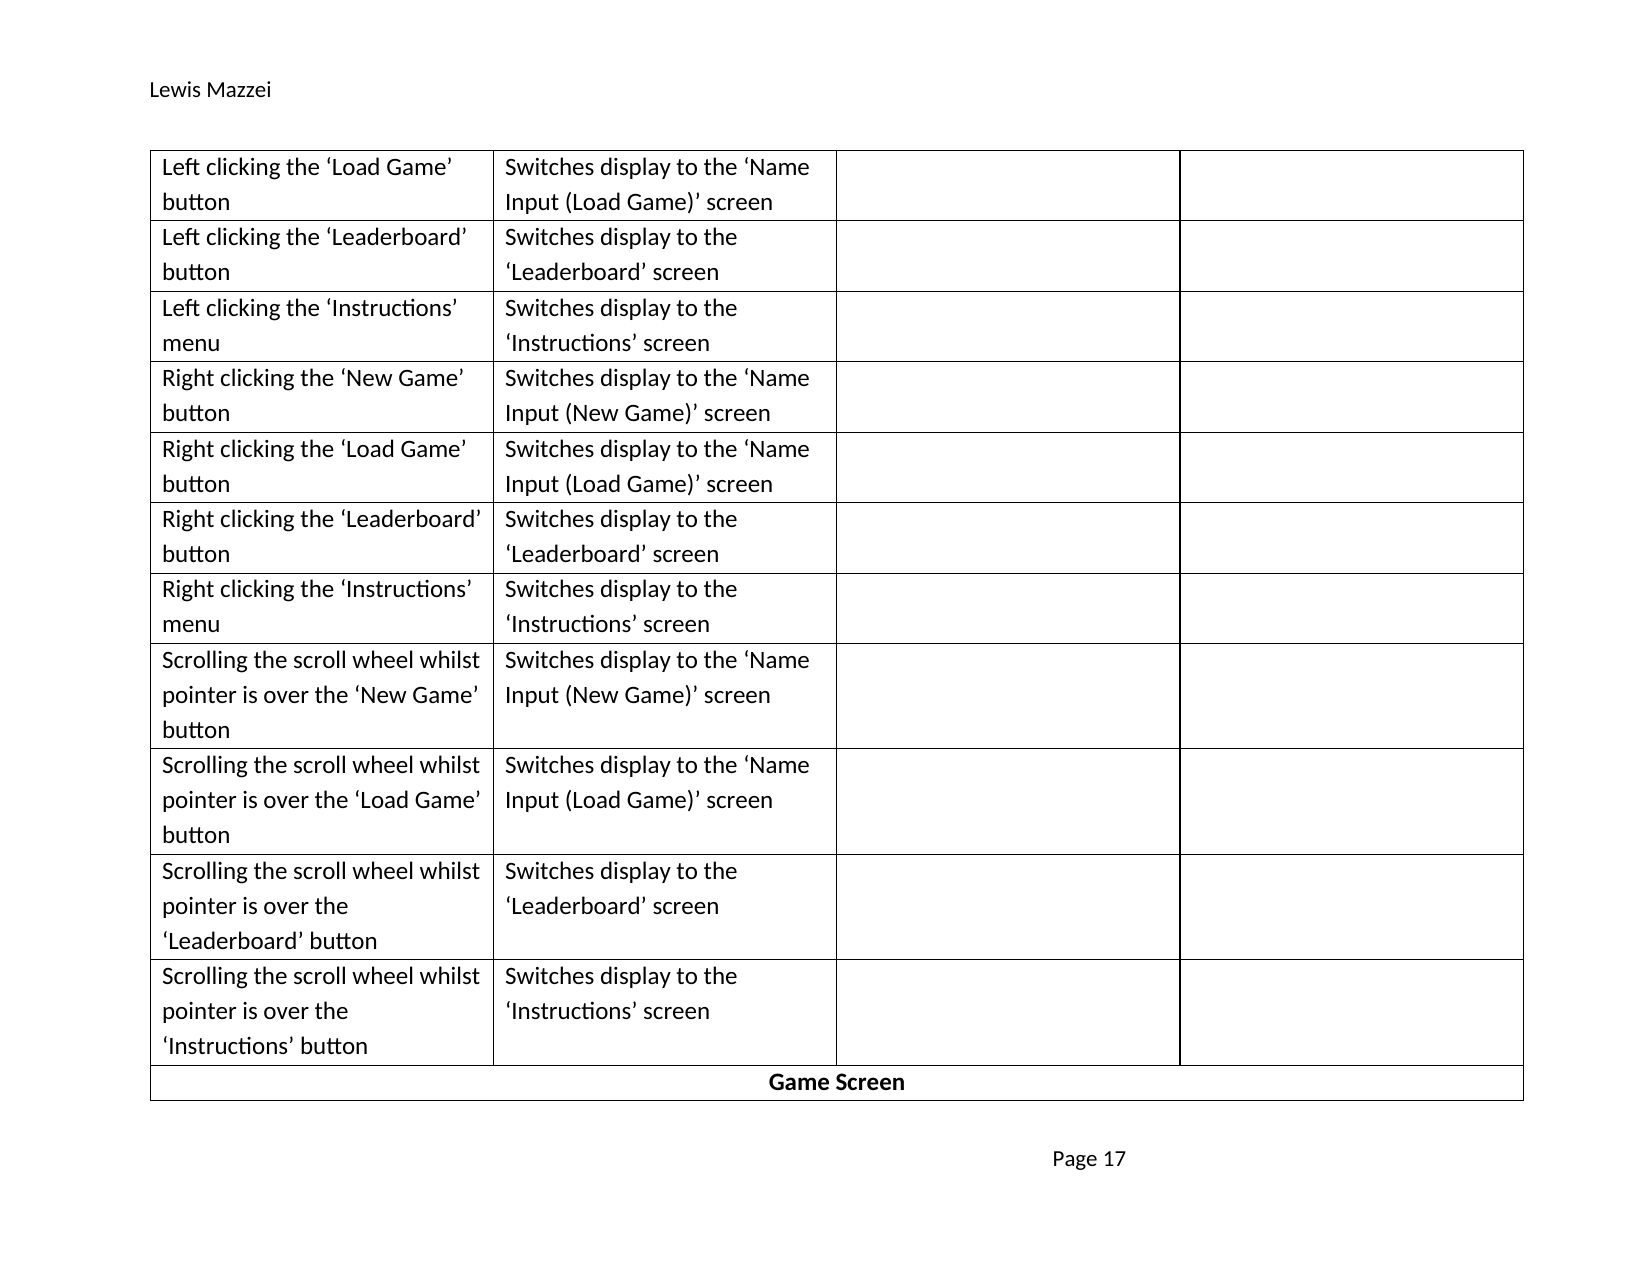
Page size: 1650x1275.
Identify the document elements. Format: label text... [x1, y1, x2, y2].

table_cell Right clicking the ‘New Game’ button [151, 362, 493, 432]
table_cell [837, 503, 1179, 572]
table_cell Switches display to the ‘Name Input (New Game)’ screen [494, 362, 836, 432]
table_cell [1181, 503, 1523, 572]
table_cell Right clicking the ‘Leaderboard’ button [151, 503, 493, 572]
table_cell Switches display to the ‘Leaderboard’ screen [494, 503, 836, 572]
table_cell [837, 151, 1179, 220]
table_cell Scrolling the scroll wheel whilst pointer is over the ‘Leaderboard’ button [151, 855, 493, 959]
table_cell Right clicking the ‘Load Game’ button [151, 433, 493, 502]
table_cell [1181, 292, 1523, 361]
table_cell Left clicking the ‘Instructions’ menu [151, 292, 493, 361]
table_cell [837, 292, 1179, 361]
table_cell Switches display to the ‘Name Input (Load Game)’ screen [494, 749, 836, 854]
table_cell [837, 644, 1179, 748]
table_cell [837, 574, 1179, 643]
table_cell [837, 362, 1179, 432]
table_cell [837, 960, 1179, 1064]
table_cell Switches display to the ‘Name Input (New Game)’ screen [494, 644, 836, 748]
table_cell [1181, 960, 1523, 1064]
table_cell [837, 855, 1179, 959]
table_cell [1181, 574, 1523, 643]
table_cell [837, 433, 1179, 502]
table_cell Switches display to the ‘Instructions’ screen [494, 292, 836, 361]
table_cell Game Screen [151, 1066, 1523, 1100]
table_cell Switches display to the ‘Name Input (Load Game)’ screen [494, 433, 836, 502]
table_cell Switches display to the ‘Leaderboard’ screen [494, 221, 836, 291]
table_cell Left clicking the ‘Leaderboard’ button [151, 221, 493, 291]
table_cell [837, 749, 1179, 854]
table_cell Switches display to the ‘Instructions’ screen [494, 960, 836, 1064]
table_cell Switches display to the ‘Instructions’ screen [494, 574, 836, 643]
table_cell Right clicking the ‘Instructions’ menu [151, 574, 493, 643]
table_cell Left clicking the ‘Load Game’ button [151, 151, 493, 220]
table_cell [837, 221, 1179, 291]
table_cell Switches display to the ‘Name Input (Load Game)’ screen [494, 151, 836, 220]
table_cell [1181, 644, 1523, 748]
table_cell Scrolling the scroll wheel whilst pointer is over the ‘New Game’ button [151, 644, 493, 748]
table_cell [1181, 433, 1523, 502]
table_cell [1181, 855, 1523, 959]
table_cell Scrolling the scroll wheel whilst pointer is over the ‘Load Game’ button [151, 749, 493, 854]
table_cell [1181, 151, 1523, 220]
table_cell Scrolling the scroll wheel whilst pointer is over the ‘Instructions’ button [151, 960, 493, 1064]
table_cell Switches display to the ‘Leaderboard’ screen [494, 855, 836, 959]
table_cell [1181, 221, 1523, 291]
table_cell [1181, 749, 1523, 854]
table_cell [1181, 362, 1523, 432]
